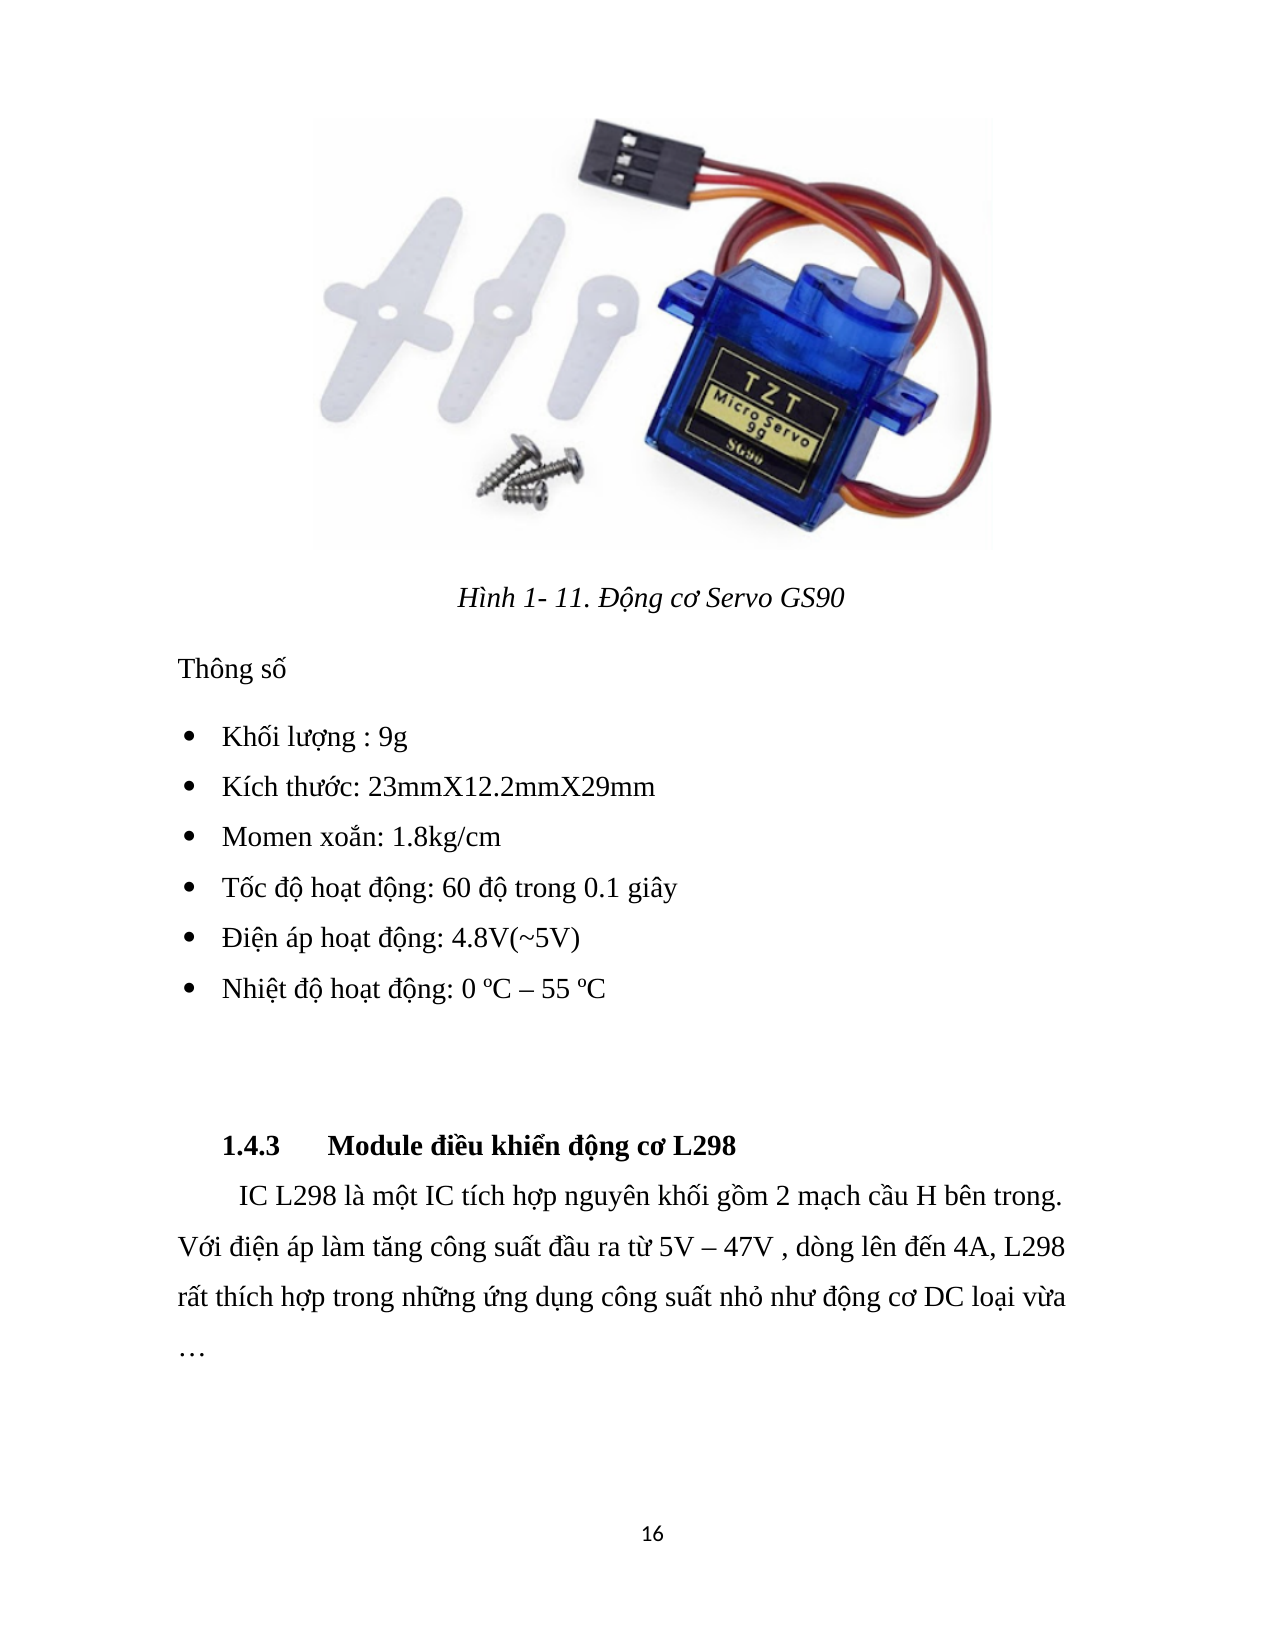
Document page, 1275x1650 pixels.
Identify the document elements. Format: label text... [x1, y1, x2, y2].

list Tốc độ hoạt động: 60 độ trong 0.1 giây [184, 870, 1068, 903]
list Nhiệt độ hoạt động: 0 ºC – 55 ºC [184, 971, 1068, 1004]
text IC L298 là một IC tích hợp nguyên khối gồm 2 mạch cầu H bên trong. Với điện áp làm tăng công suất đầu ra từ 5V – 47V , dòng lên đến 4A, L298 rất thích hợp trong những ứng dụng công suất nhỏ như động cơ DC loại vừa … [177, 1178, 1068, 1363]
list Kích thước: 23mmX12.2mmX29mm [184, 769, 1068, 803]
picture [312, 118, 993, 550]
list Momen xoắn: 1.8kg/cm [184, 819, 1068, 853]
text Hình 1- 11. Động cơ Servo GS90 [177, 581, 1127, 614]
list Điện áp hoạt động: 4.8V(~5V) [184, 920, 1068, 954]
text Thông số [177, 652, 1127, 685]
subtitle Module điều khiển động cơ L298 [222, 1128, 1068, 1162]
list Khối lượng : 9g [184, 719, 1068, 752]
